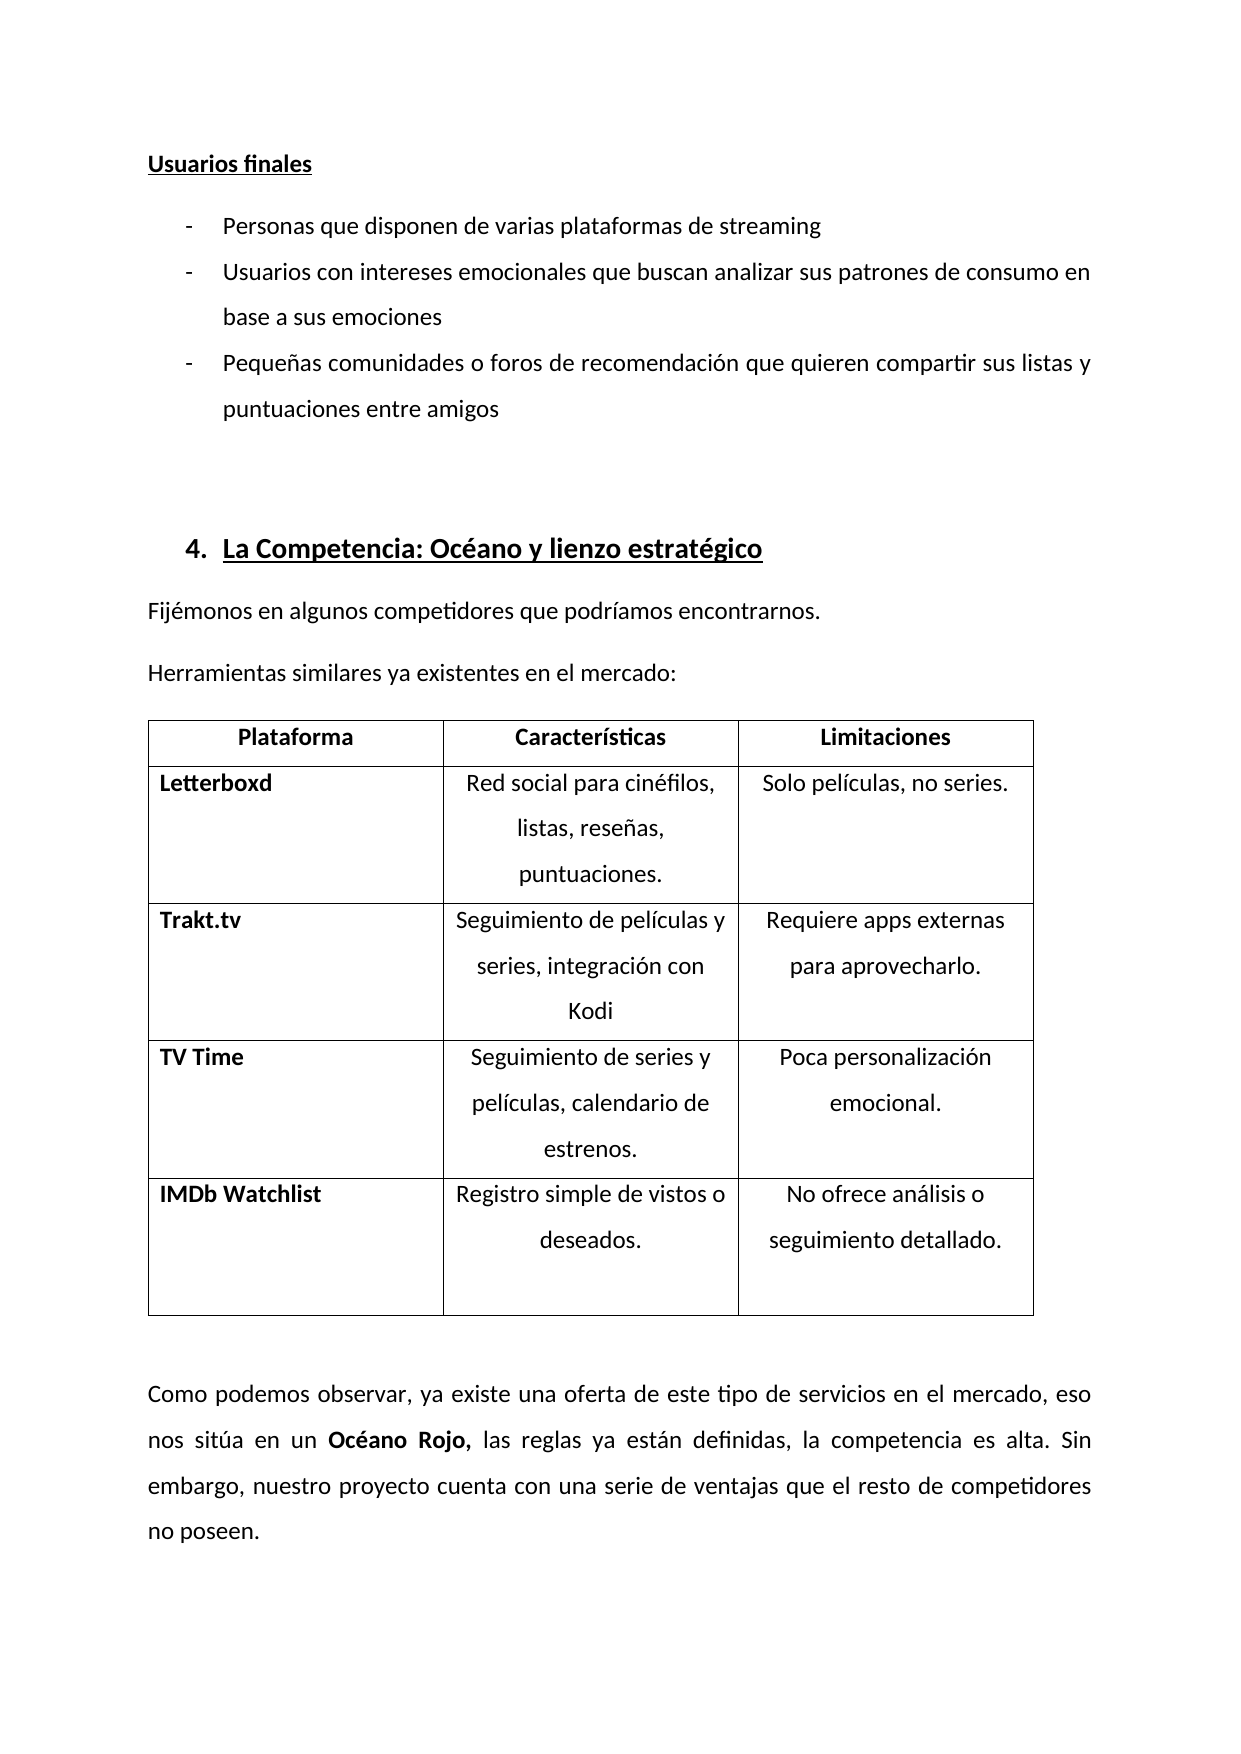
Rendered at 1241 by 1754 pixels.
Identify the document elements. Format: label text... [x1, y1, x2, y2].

table_cell No ofrece análisis o seguimiento detallado. [739, 1179, 1033, 1315]
table_cell Red social para cinéfilos, listas, reseñas, puntuaciones. [444, 767, 738, 903]
table_cell TV Time [149, 1041, 443, 1178]
table_cell Requiere apps externas para aprovecharlo. [739, 904, 1033, 1040]
table_cell Seguimiento de películas y series, integración con Kodi [444, 904, 738, 1040]
text Herramientas similares ya existentes en el mercado: [148, 657, 1092, 688]
table_cell IMDb Watchlist [149, 1179, 443, 1315]
table_cell Poca personalización emocional. [739, 1041, 1033, 1178]
table_header Limitaciones [739, 721, 1033, 766]
text Fijémonos en algunos competidores que podríamos encontrarnos. [148, 595, 1092, 626]
table_cell Registro simple de vistos o deseados. [444, 1179, 738, 1315]
text Como podemos observar, ya existe una oferta de este tipo de servicios en el mercado, eso nos sitúa en un Océano Rojo, las reglas ya están definidas, la competencia es alta. Sin embargo, nuestro proyecto cuenta con una serie de ventajas que el resto de competidores no poseen. [148, 1378, 1092, 1546]
table_cell Letterboxd [149, 767, 443, 903]
list Personas que disponen de varias plataformas de streaming [185, 210, 1092, 241]
table_header Características [444, 721, 738, 766]
text Usuarios finales [148, 148, 1092, 178]
list Pequeñas comunidades o foros de recomendación que quieren compartir sus listas y puntuaciones entre amigos [185, 347, 1092, 423]
table_header Plataforma [149, 721, 443, 766]
table_cell Trakt.tv [149, 904, 443, 1040]
table_cell Seguimiento de series y películas, calendario de estrenos. [444, 1041, 738, 1178]
list La Competencia: Océano y lienzo estratégico [185, 530, 1092, 566]
table_cell Solo películas, no series. [739, 767, 1033, 903]
list Usuarios con intereses emocionales que buscan analizar sus patrones de consumo en base a sus emociones [185, 256, 1092, 332]
